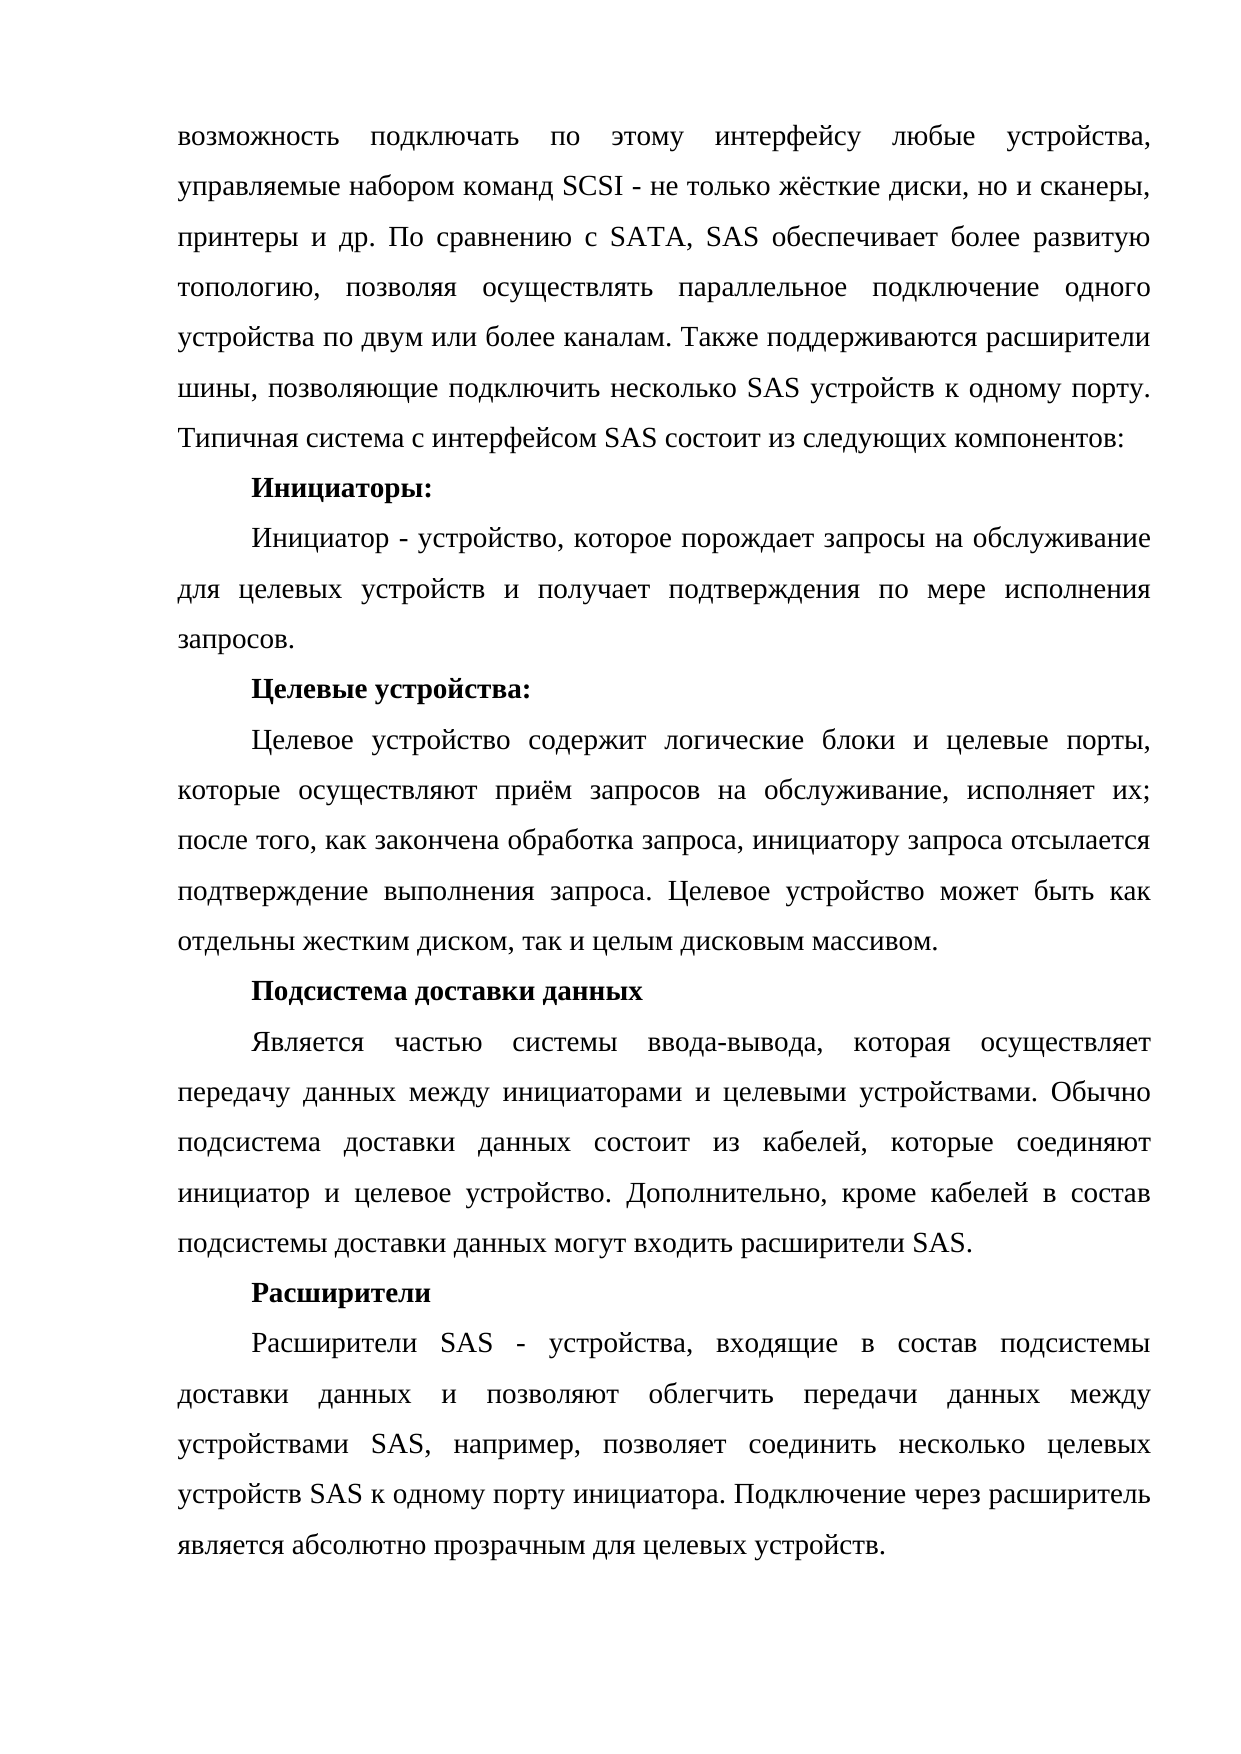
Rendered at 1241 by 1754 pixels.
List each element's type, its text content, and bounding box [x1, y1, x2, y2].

list Является частью системы ввода-вывода, которая осуществляет передачу данных между инициаторами и целевыми устройствами. Обычно подсистема доставки данных состоит из кабелей, которые соединяют инициатор и целевое устройство. Дополнительно, кроме кабелей в состав подсистемы доставки данных могут входить расширители SAS. [177, 1024, 1152, 1258]
list Инициатор - устройство, которое порождает запросы на обслуживание для целевых устройств и получает подтверждения по мере исполнения запросов. [177, 521, 1152, 655]
list Расширители [177, 1275, 1152, 1309]
list Целевое устройство содержит логические блоки и целевые порты, которые осуществляют приём запросов на обслуживание, исполняет их; после того, как закончена обработка запроса, инициатору запроса отсылается подтверждение выполнения запроса. Целевое устройство может быть как отдельны жестким диском, так и целым дисковым массивом. [177, 722, 1152, 957]
list Подсистема доставки данных [177, 973, 1152, 1007]
list Целевые устройства: [177, 672, 1152, 705]
list Инициаторы: [177, 470, 1152, 504]
list Расширители SAS - устройства, входящие в состав подсистемы доставки данных и позволяют облегчить передачи данных между устройствами SAS, например, позволяет соединить несколько целевых устройств SAS к одному порту инициатора. Подключение через расширитель является абсолютно прозрачным для целевых устройств. [177, 1326, 1152, 1560]
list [177, 118, 1152, 453]
